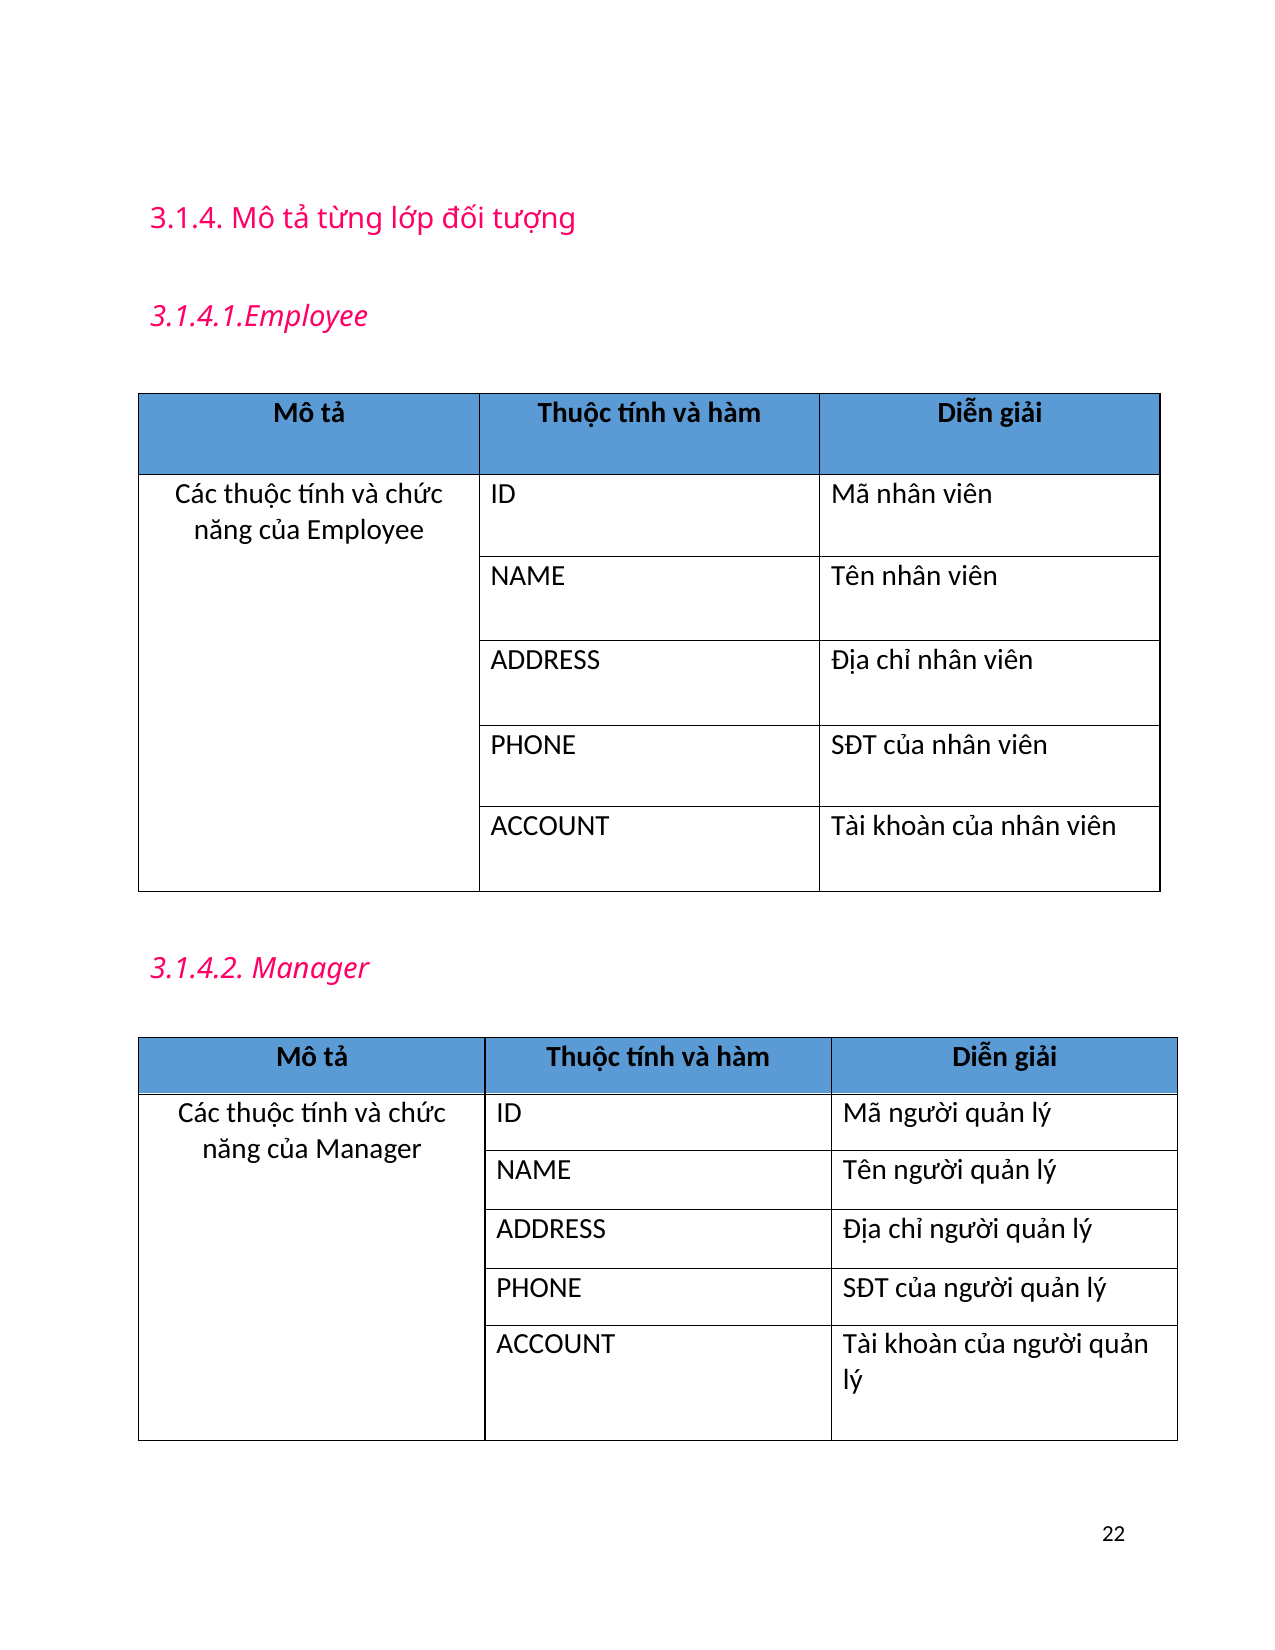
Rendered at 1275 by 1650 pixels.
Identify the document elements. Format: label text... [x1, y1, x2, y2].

table_cell Các thuộc tính và chức năng của Manager [139, 1095, 484, 1440]
table_cell Tài khoàn của nhân viên [820, 807, 1159, 891]
table_header Diễn giải [820, 394, 1159, 474]
table_cell SĐT của người quản lý [832, 1269, 1177, 1324]
table_cell NAME [486, 1151, 831, 1209]
table_cell Địa chỉ nhân viên [820, 641, 1159, 725]
table_cell ID [480, 475, 819, 556]
table_cell ACCOUNT [486, 1326, 831, 1440]
table_cell SĐT của nhân viên [820, 726, 1159, 806]
table_cell ADDRESS [486, 1210, 831, 1268]
table_cell Mã nhân viên [820, 475, 1159, 556]
table_cell PHONE [480, 726, 819, 806]
table_header Mô tả [139, 394, 479, 474]
subtitle 3.1.4.2. Manager [150, 947, 1125, 987]
table_cell ADDRESS [480, 641, 819, 725]
subtitle 3.1.4.1.Employee [150, 295, 1125, 334]
subtitle 3.1.4. Mô tả từng lớp đối tượng [150, 197, 1125, 237]
table_cell PHONE [486, 1269, 831, 1324]
table_cell ID [486, 1095, 831, 1150]
table_header Mô tả [139, 1038, 484, 1093]
table_cell Địa chỉ người quản lý [832, 1210, 1177, 1268]
table_header Thuộc tính và hàm [480, 394, 819, 474]
table_header Diễn giải [832, 1038, 1177, 1093]
table_cell Tài khoàn của người quản lý [832, 1326, 1177, 1440]
table_header Thuộc tính và hàm [486, 1038, 831, 1093]
table_cell Các thuộc tính và chức năng của Employee [139, 475, 479, 891]
table_cell ACCOUNT [480, 807, 819, 891]
table_cell Tên nhân viên [820, 557, 1159, 640]
table_cell NAME [480, 557, 819, 640]
table_cell Mã người quản lý [832, 1095, 1177, 1150]
table_cell Tên người quản lý [832, 1151, 1177, 1209]
